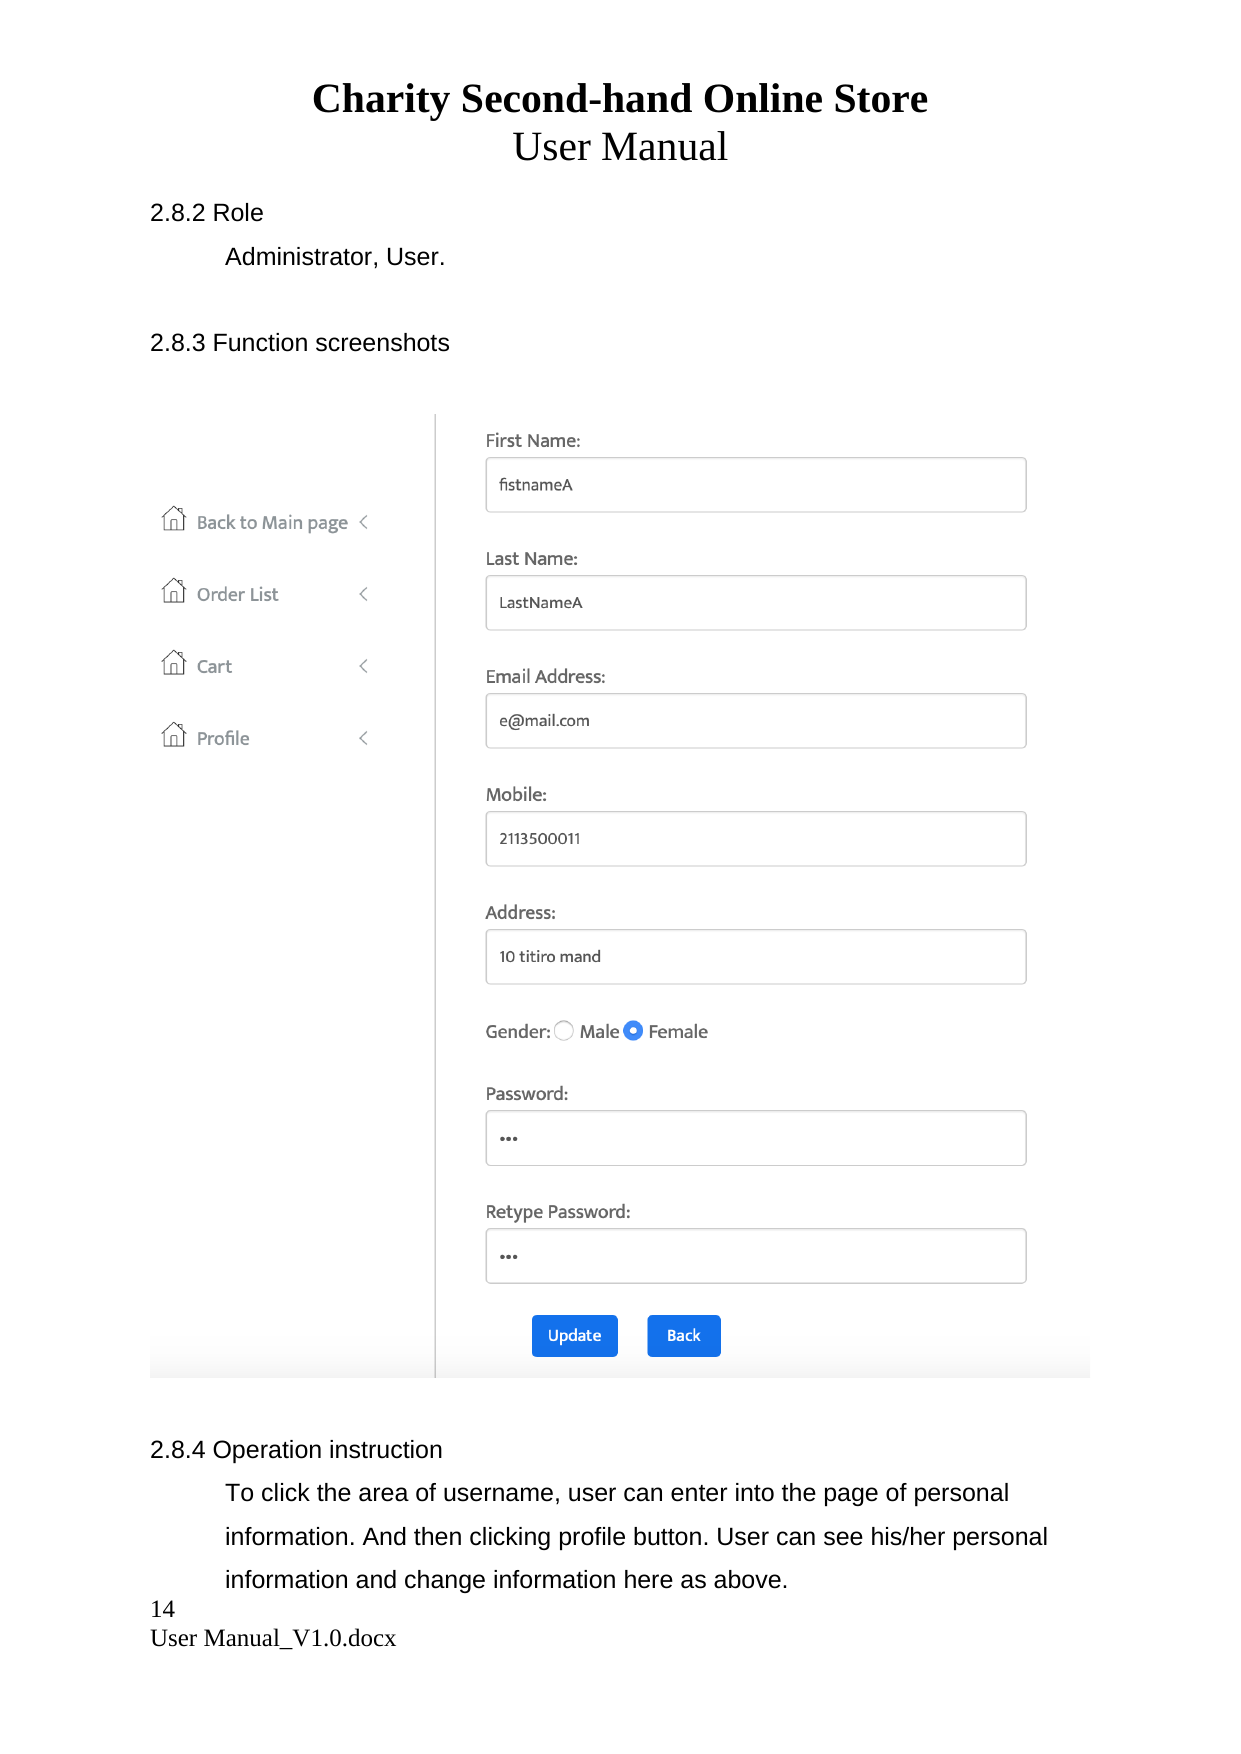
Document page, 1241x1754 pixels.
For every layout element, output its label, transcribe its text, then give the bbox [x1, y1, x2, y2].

text 2.8.3 Function screenshots [150, 328, 1090, 357]
picture [150, 414, 1091, 1378]
text To click the area of username, user can enter into the page of personal information. And then clicking profile button. User can see his/her personal information and change information here as above. [225, 1478, 1090, 1593]
text 2.8.2 Role [150, 198, 1090, 227]
text 2.8.4 Operation instruction [150, 1435, 1090, 1464]
text Administrator, User. [150, 242, 1090, 270]
